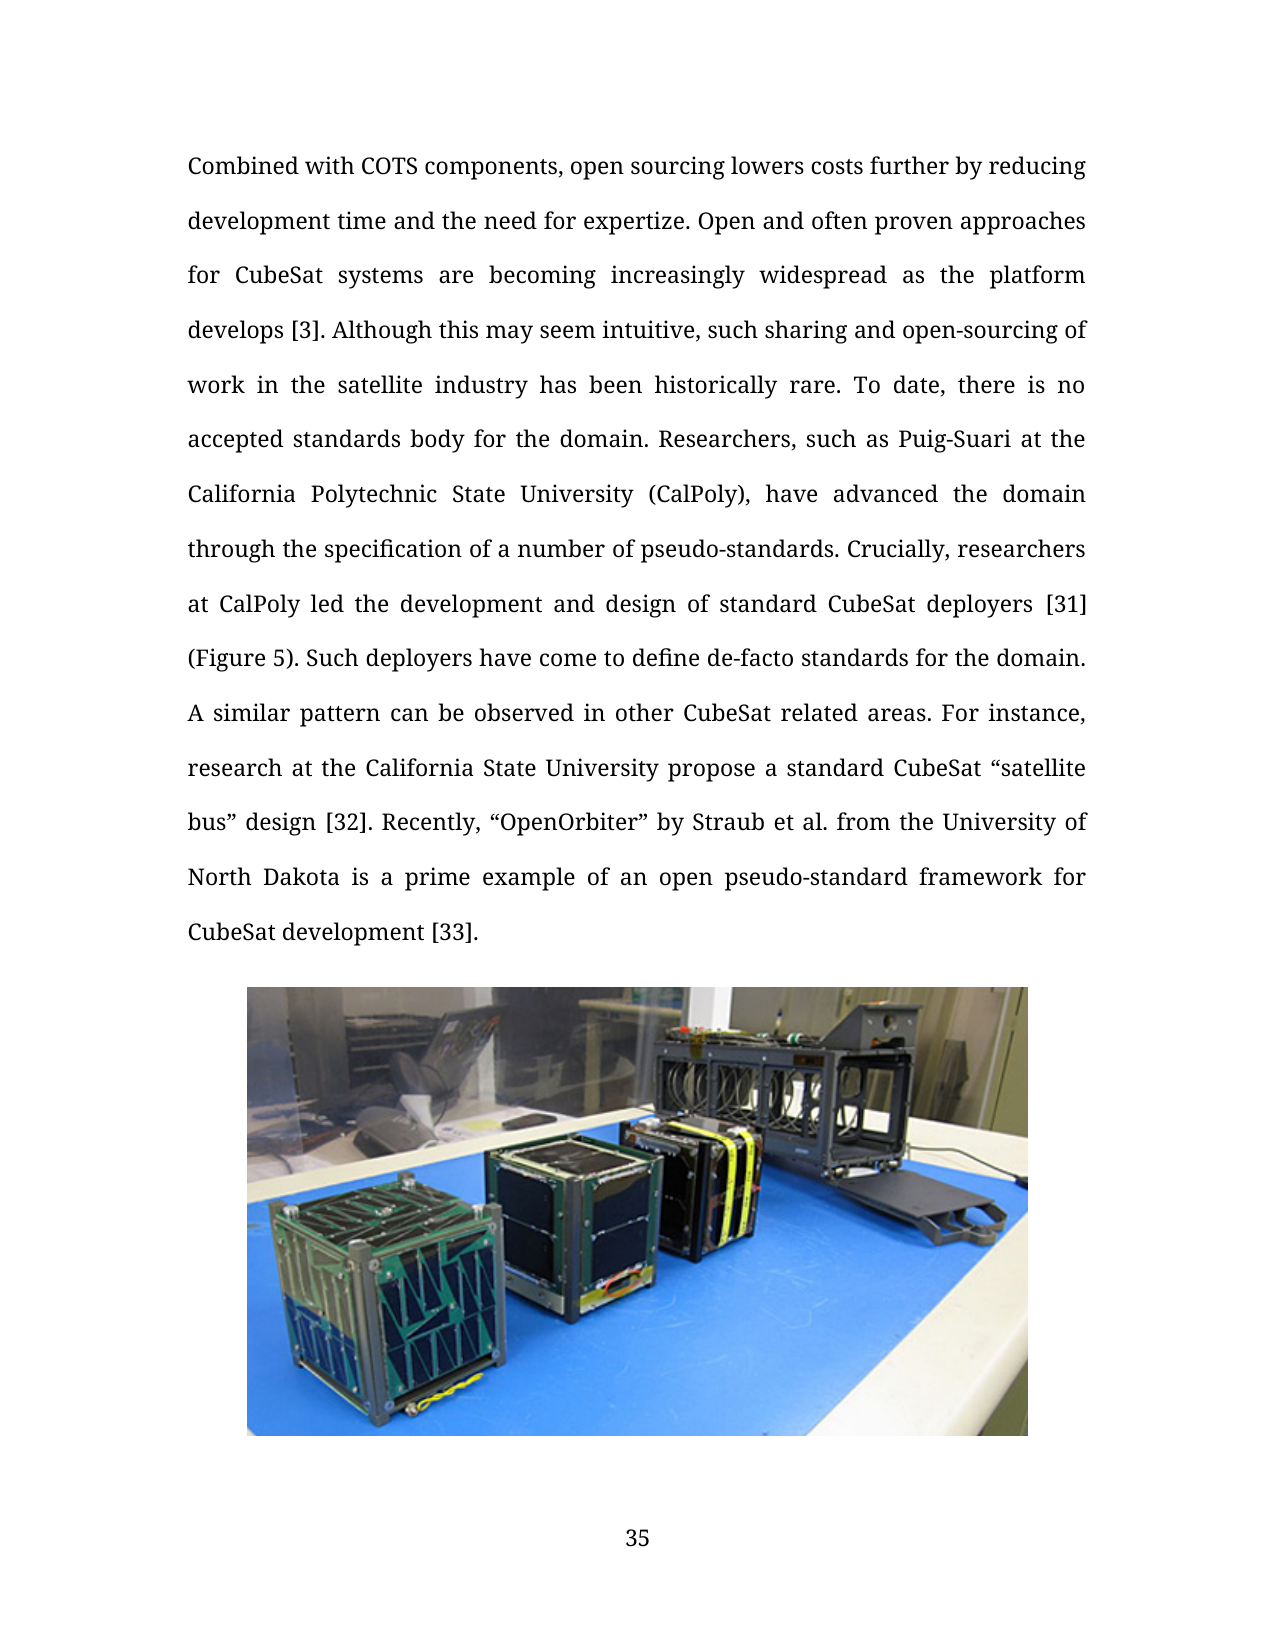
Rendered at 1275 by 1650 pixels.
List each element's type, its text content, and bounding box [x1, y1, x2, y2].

text Combined with COTS components, open sourcing lowers costs further by reducing development time and the need for expertize. Open and often proven approaches for CubeSat systems are becoming increasingly widespread as the platform develops [3]. Although this may seem intuitive, such sharing and open-sourcing of work in the satellite industry has been historically rare. To date, there is no accepted standards body for the domain. Researchers, such as Puig-Suari at the California Polytechnic State University (CalPoly), have advanced the domain through the specification of a number of pseudo-standards. Crucially, researchers at CalPoly led the development and design of standard CubeSat deployers [31] (Figure 5). Such deployers have come to define de-facto standards for the domain. A similar pattern can be observed in other CubeSat related areas. For instance, research at the California State University propose a standard CubeSat “satellite bus” design [32]. Recently, “OpenOrbiter” by Straub et al. from the University of North Dakota is a prime example of an open pseudo-standard framework for CubeSat development [33]. [187, 150, 1087, 947]
picture [247, 987, 1028, 1436]
